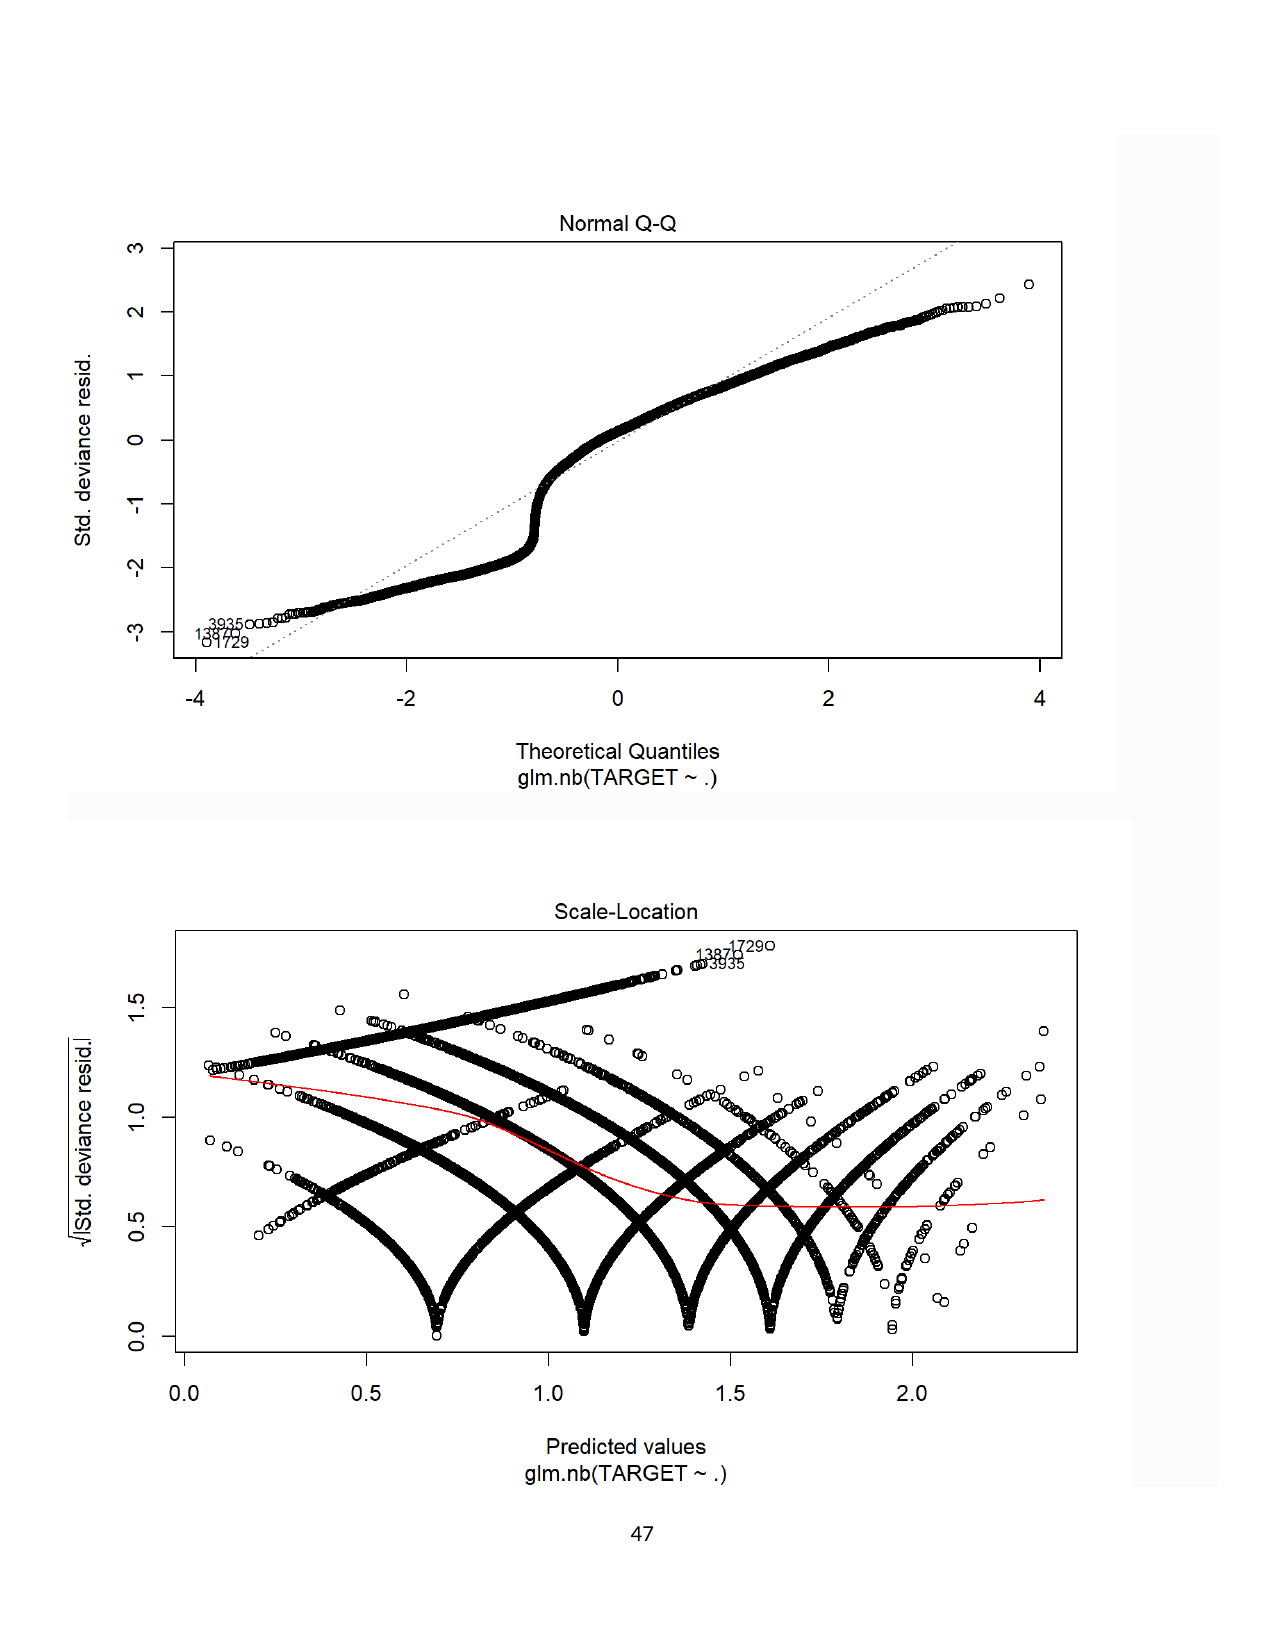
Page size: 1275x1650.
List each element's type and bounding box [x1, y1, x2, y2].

picture [66, 821, 1133, 1488]
picture [66, 135, 1117, 792]
